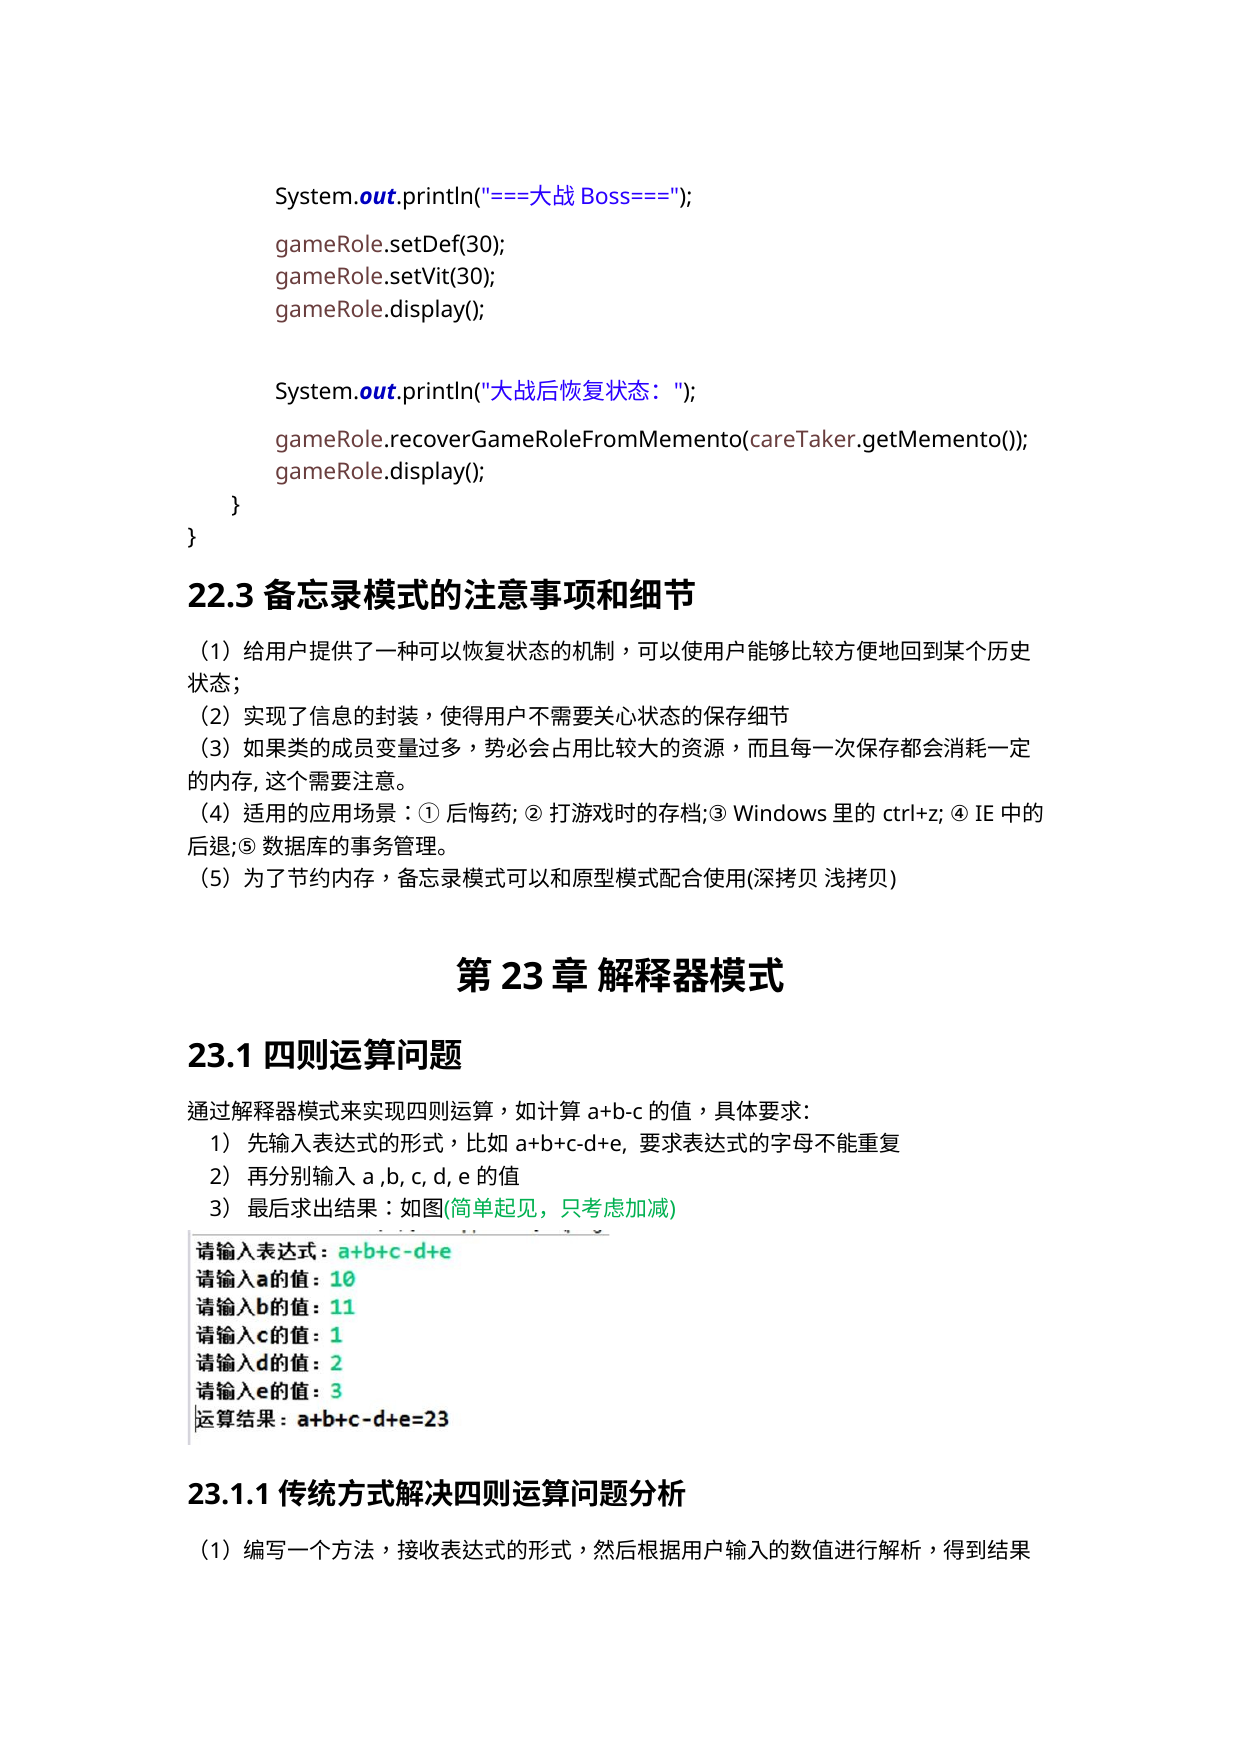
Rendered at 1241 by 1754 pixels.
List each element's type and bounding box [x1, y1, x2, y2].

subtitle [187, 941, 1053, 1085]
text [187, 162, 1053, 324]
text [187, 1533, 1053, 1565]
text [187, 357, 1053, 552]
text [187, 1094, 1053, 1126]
picture [187, 1230, 610, 1445]
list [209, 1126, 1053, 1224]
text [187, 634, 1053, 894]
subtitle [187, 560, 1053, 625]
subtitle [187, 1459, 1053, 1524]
